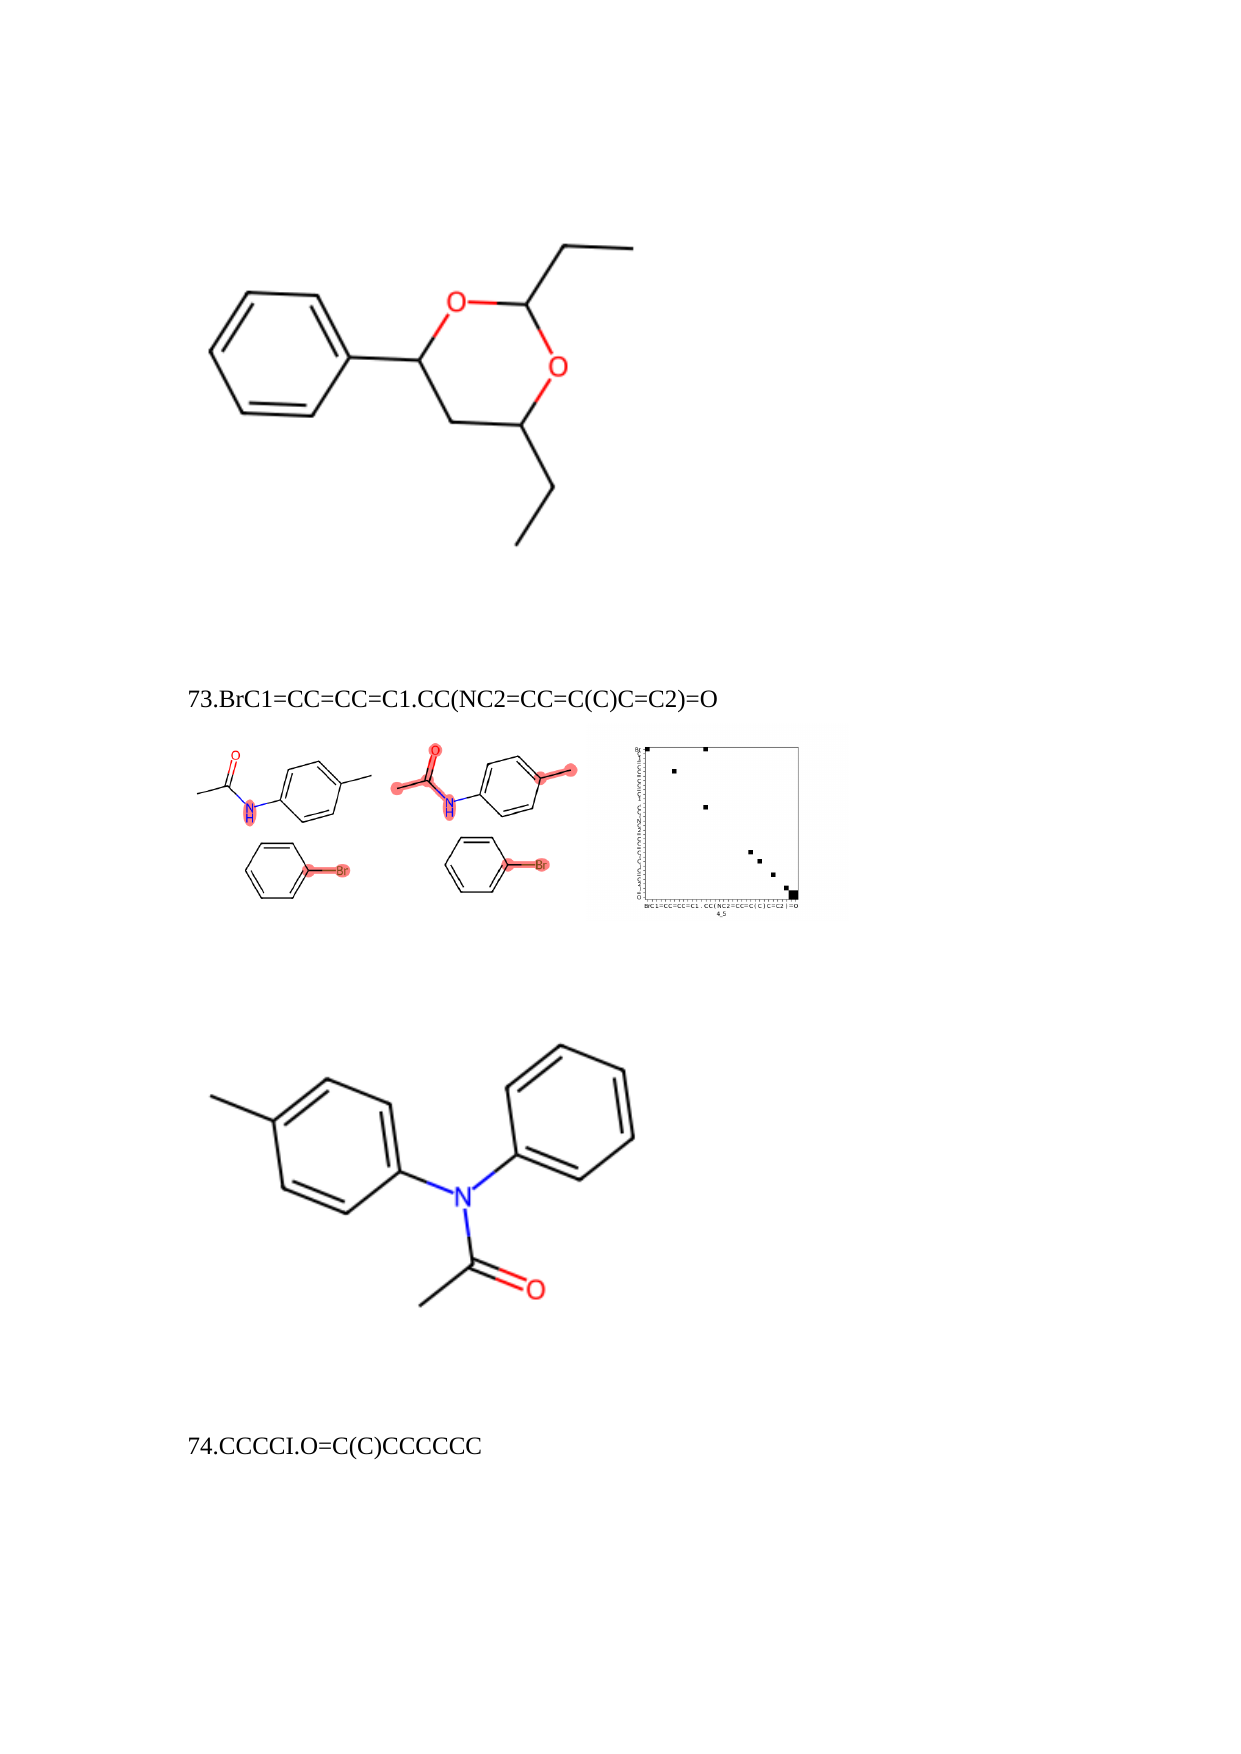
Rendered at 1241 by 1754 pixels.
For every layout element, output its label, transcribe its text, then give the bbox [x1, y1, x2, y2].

text 74.CCCCI.O=C(C)CCCCCC [187, 1429, 1053, 1462]
picture [187, 162, 657, 631]
picture [187, 942, 657, 1411]
text 73.BrC1=CC=CC=C1.CC(NC2=CC=C(C)C=C2)=O [187, 682, 1053, 714]
picture [187, 714, 850, 921]
